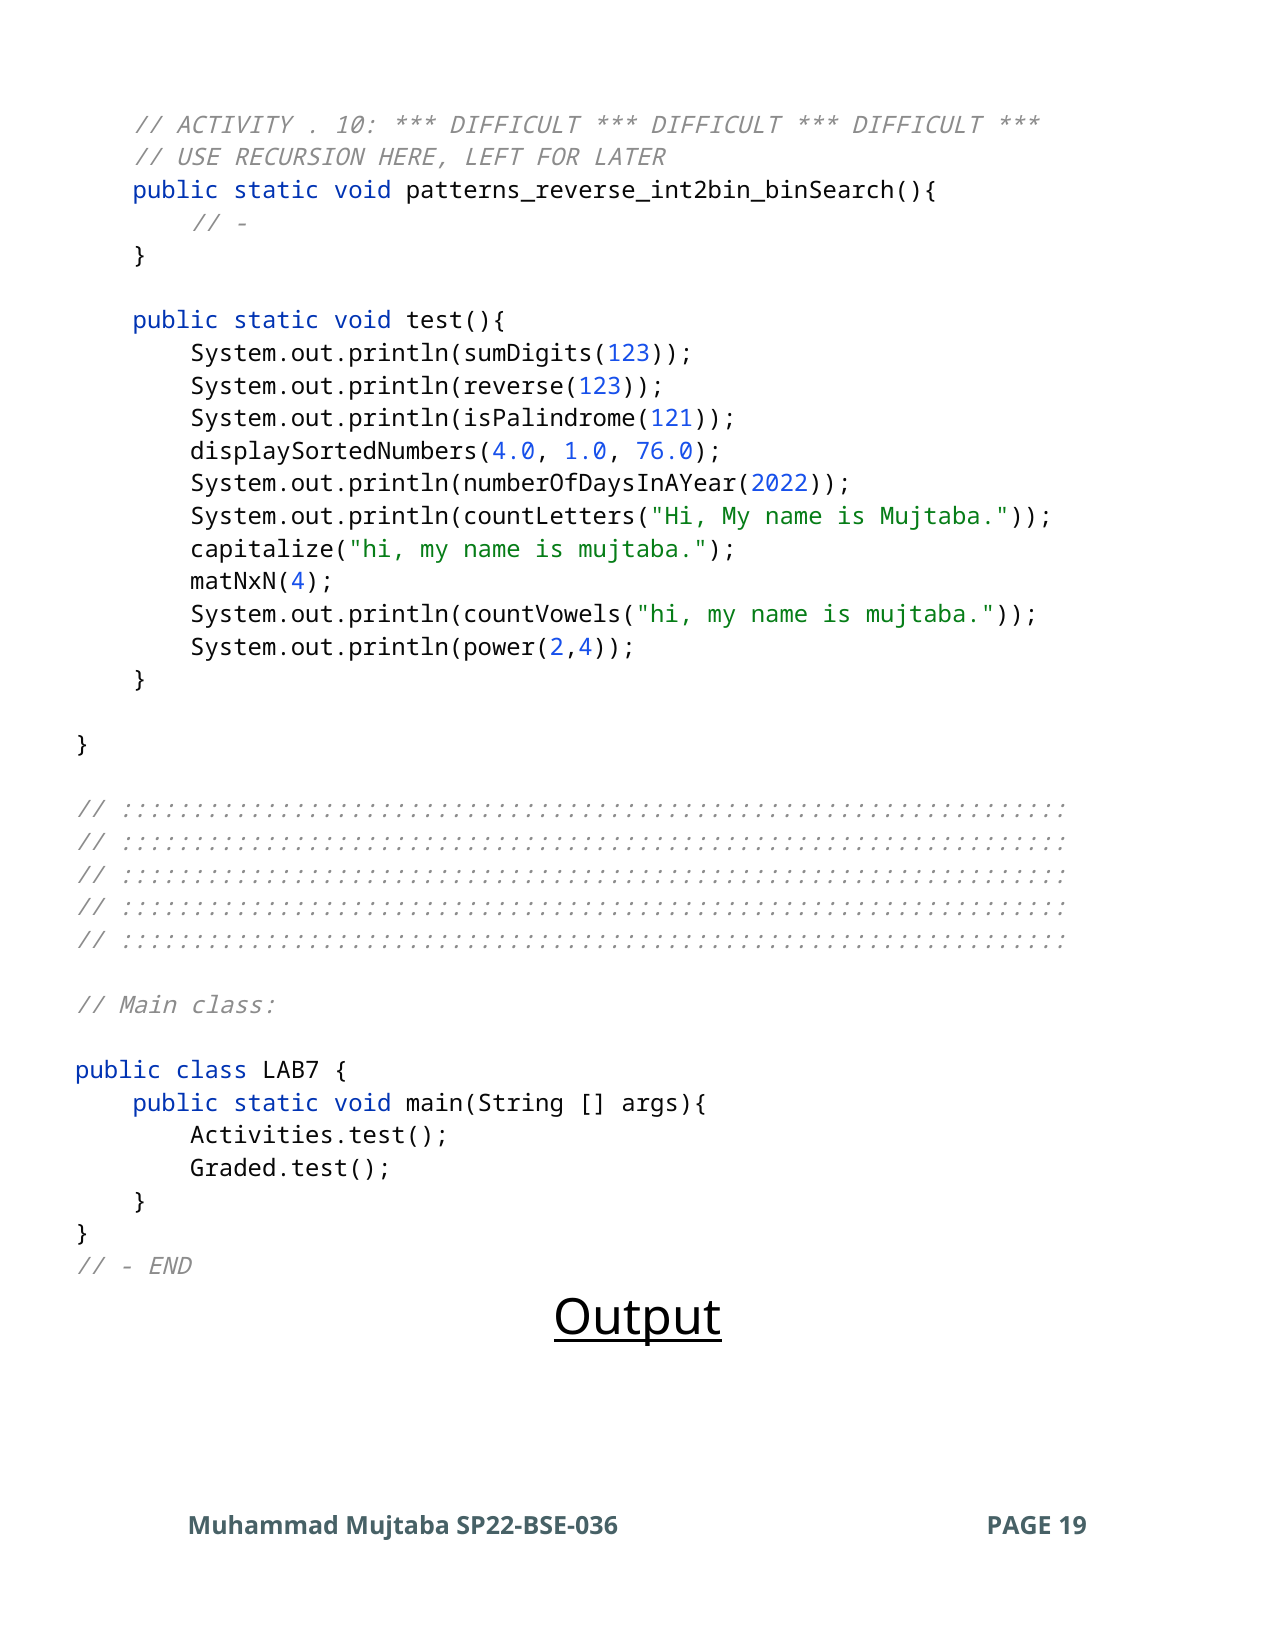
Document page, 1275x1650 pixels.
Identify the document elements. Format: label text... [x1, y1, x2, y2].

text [75, 75, 1200, 1281]
text Output [75, 1281, 1200, 1349]
